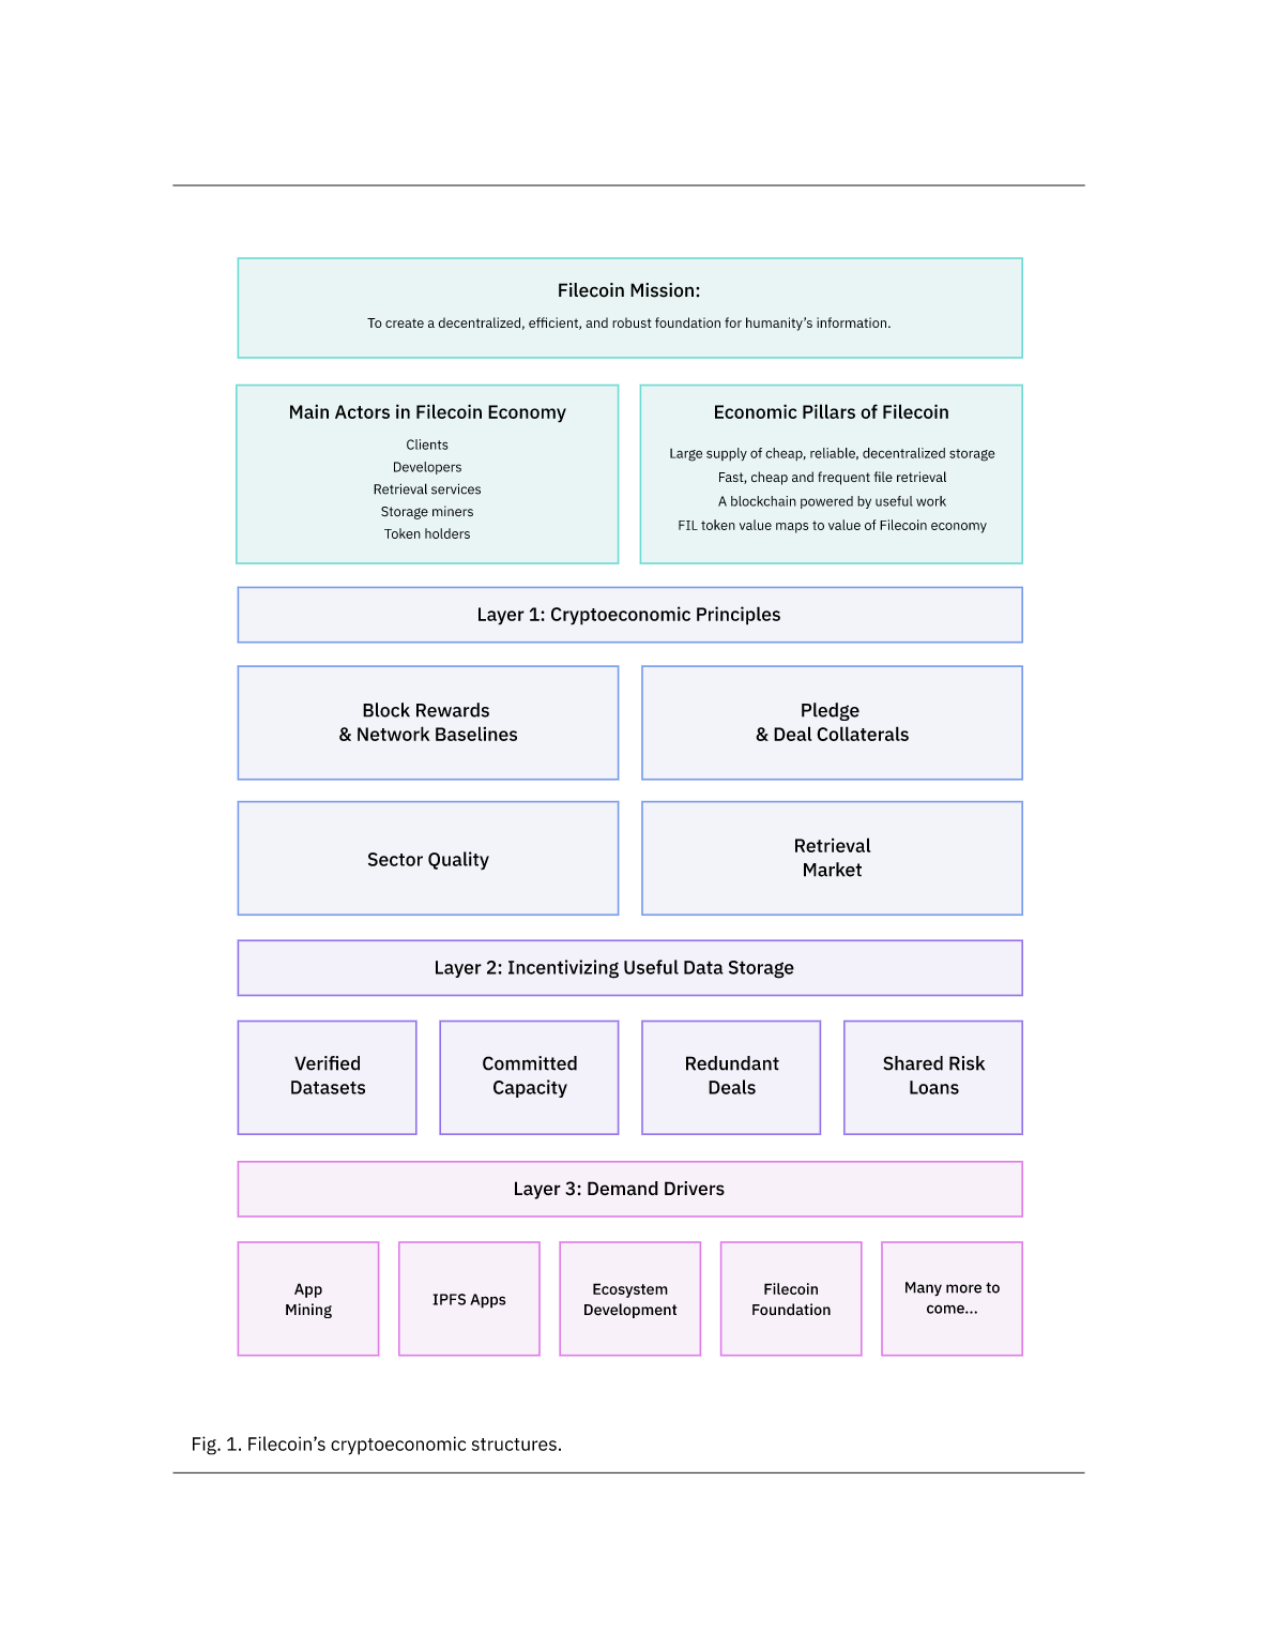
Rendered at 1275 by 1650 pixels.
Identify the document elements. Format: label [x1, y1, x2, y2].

picture [150, 150, 1125, 1501]
